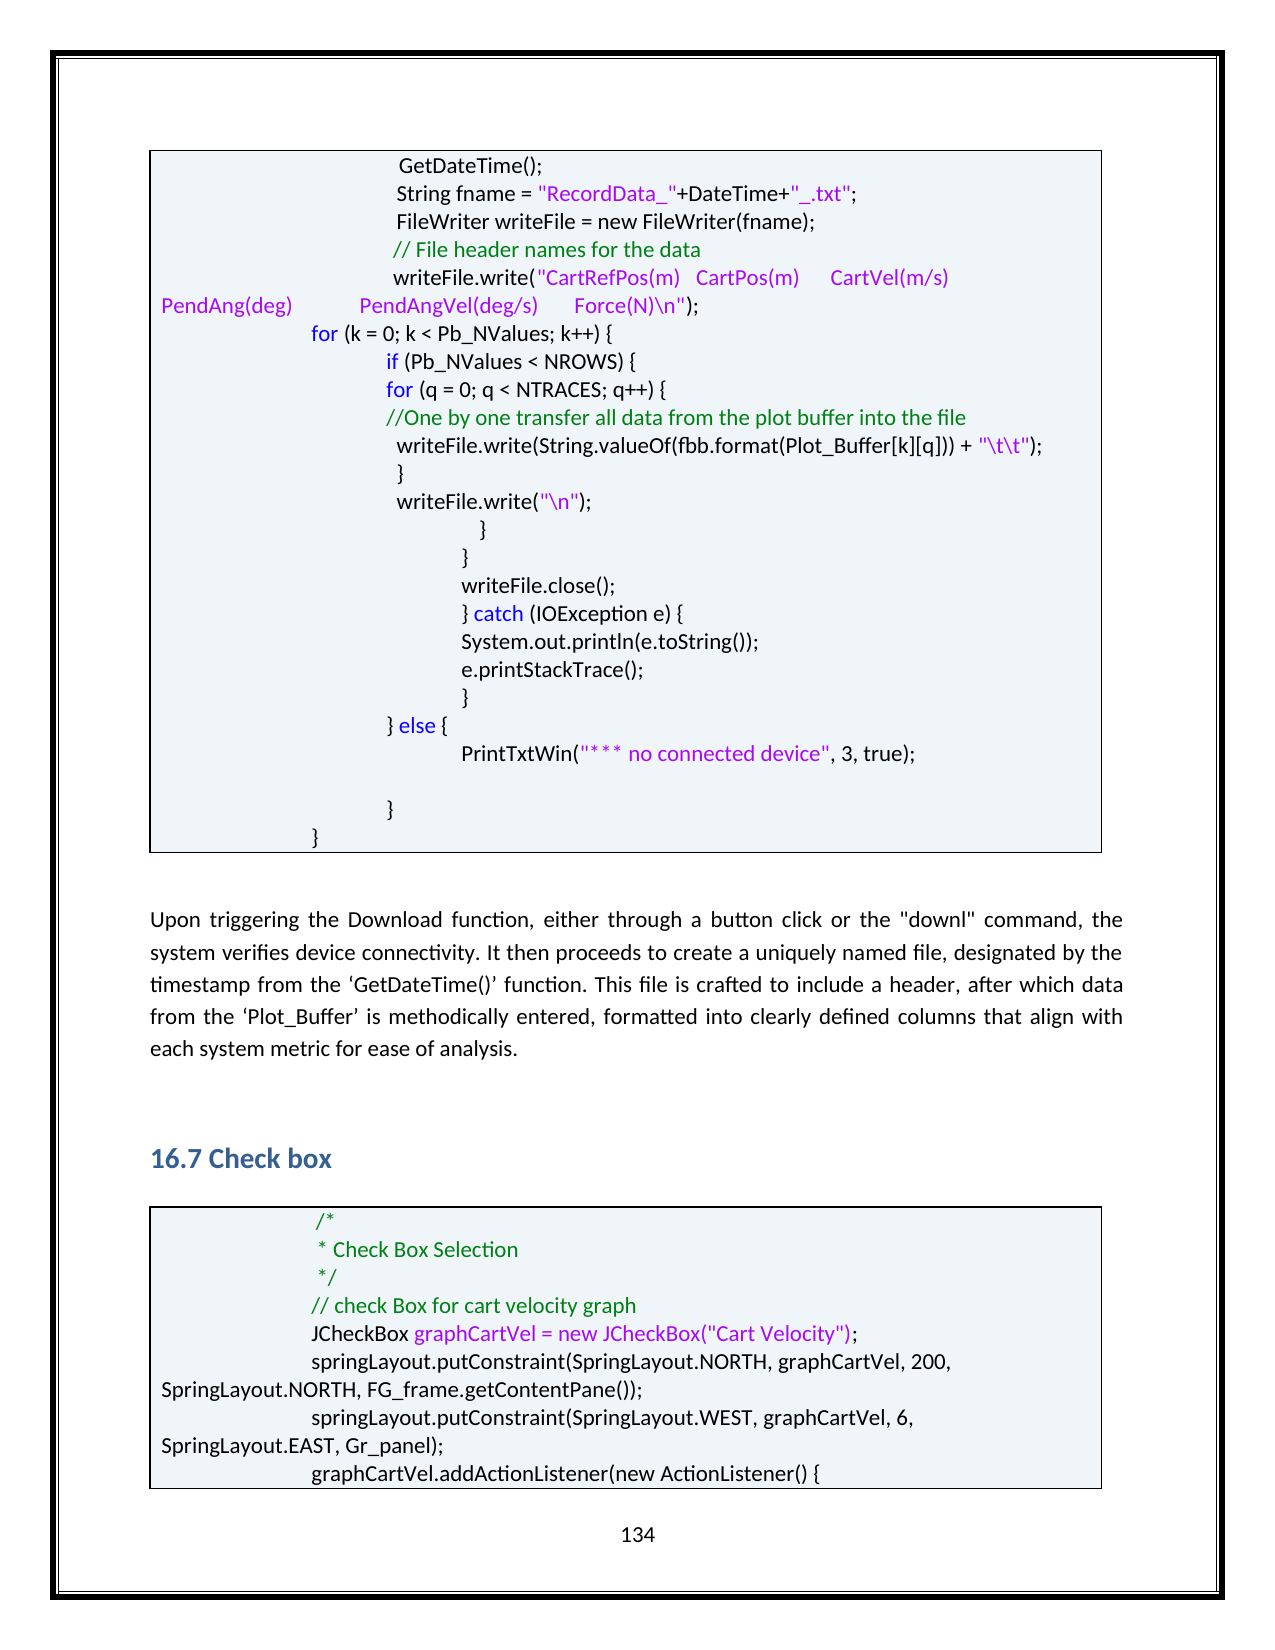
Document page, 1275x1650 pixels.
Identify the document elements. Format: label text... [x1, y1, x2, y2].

subtitle 16.7 Check box [150, 1140, 1125, 1176]
text Upon triggering the Download function, either through a button click or the "downl" command, the system verifies device connectivity. It then proceeds to create a uniquely named file, designated by the timestamp from the ‘GetDateTime()’ function. This file is crafted to include a header, after which data from the ‘Plot_Buffer’ is methodically entered, formatted into clearly defined columns that align with each system metric for ease of analysis. [150, 906, 1125, 1062]
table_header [151, 151, 1101, 852]
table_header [151, 1208, 1101, 1488]
